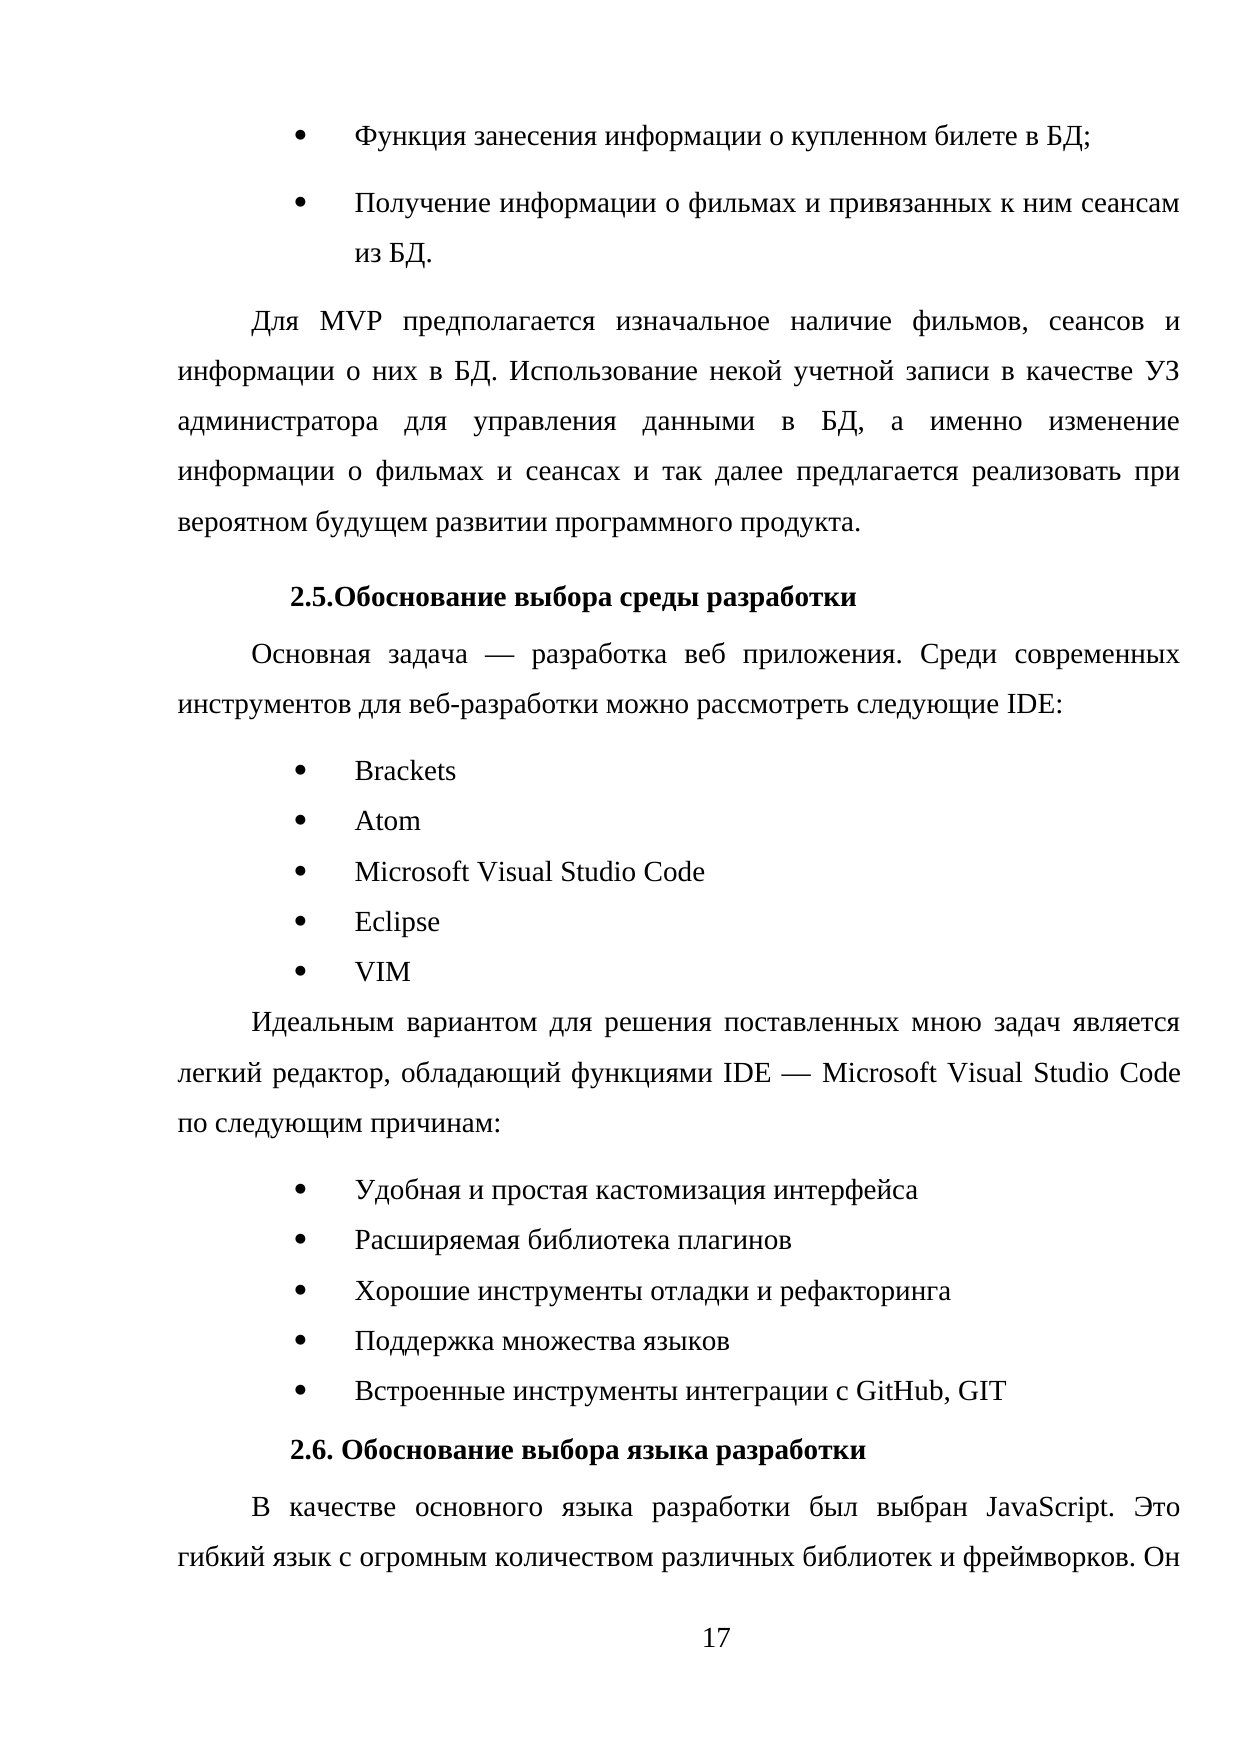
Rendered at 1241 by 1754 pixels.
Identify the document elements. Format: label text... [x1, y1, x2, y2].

list Функция занесения информации о купленном билете в БД; [295, 118, 1181, 152]
text Для MVP предполагается изначальное наличие фильмов, сеансов и информации о них в БД. Использование некой учетной записи в качестве УЗ администратора для управления данными в БД, а именно изменение информации о фильмах и сеансах и так далее предлагается реализовать при вероятном будущем развитии программного продукта. [177, 303, 1181, 537]
list Brackets [295, 753, 1181, 787]
text Основная задача — разработка веб приложения. Среди современных инструментов для веб-разработки можно рассмотреть следующие IDE: [177, 636, 1181, 719]
list Поддержка множества языков [295, 1323, 1181, 1357]
list Microsoft Visual Studio Code [295, 854, 1181, 887]
text Идеальным вариантом для решения поставленных мною задач является легкий редактор, обладающий функциями IDE — Microsoft Visual Studio Code по следующим причинам: [177, 1004, 1181, 1139]
list Расширяемая библиотека плагинов [295, 1222, 1181, 1256]
list Удобная и простая кастомизация интерфейса [295, 1172, 1181, 1206]
list VIM [295, 954, 1181, 988]
list Хорошие инструменты отладки и рефакторинга [295, 1273, 1181, 1306]
subtitle Обоснование выбора среды разработки [290, 579, 1181, 613]
list Eclipse [295, 904, 1181, 938]
list Получение информации о фильмах и привязанных к ним сеансам из БД. [295, 185, 1181, 269]
subtitle Обоснование выбора языка разработки [290, 1432, 1181, 1466]
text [177, 1489, 1181, 1572]
list Встроенные инструменты интеграции с GitHub, GIT [295, 1373, 1181, 1407]
list Atom [295, 803, 1181, 837]
